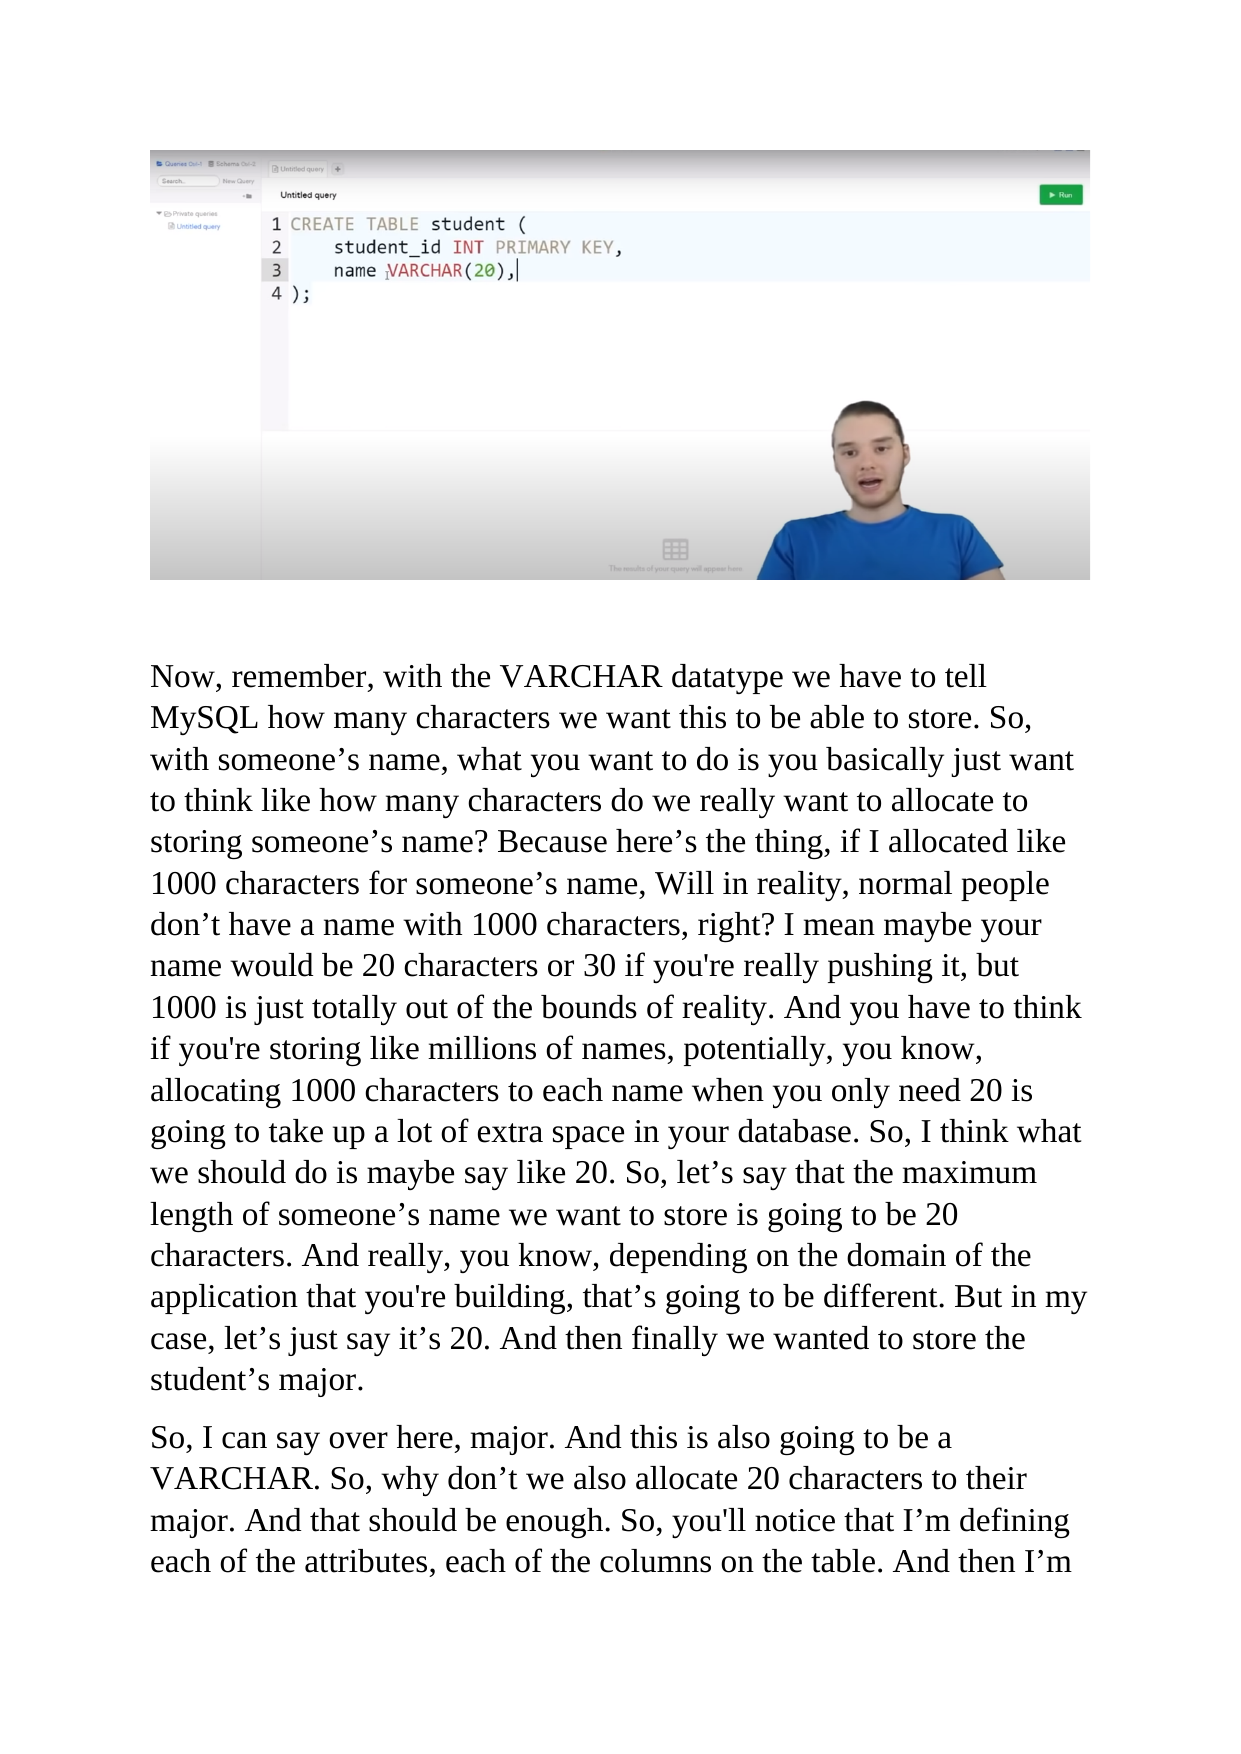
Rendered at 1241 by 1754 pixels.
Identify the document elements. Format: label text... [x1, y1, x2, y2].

text Now, remember, with the VARCHAR datatype we have to tell MySQL how many characters we want this to be able to store. So, with someone’s name, what you want to do is you basically just want to think like how many characters do we really want to allocate to storing someone’s name? Because here’s the thing, if I allocated like 1000 characters for someone’s name, Will in reality, normal people don’t have a name with 1000 characters, right? I mean maybe your name would be 20 characters or 30 if you're really pushing it, but 1000 is just totally out of the bounds of reality. And you have to think if you're storing like millions of names, potentially, you know, allocating 1000 characters to each name when you only need 20 is going to take up a lot of extra space in your database. So, I think what we should do is maybe say like 20. So, let’s say that the maximum length of someone’s name we want to store is going to be 20 characters. And really, you know, depending on the domain of the application that you're building, that’s going to be different. But in my case, let’s just say it’s 20. And then finally we wanted to store the student’s major. [150, 656, 1090, 1398]
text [150, 1417, 1090, 1580]
picture [150, 150, 1091, 580]
